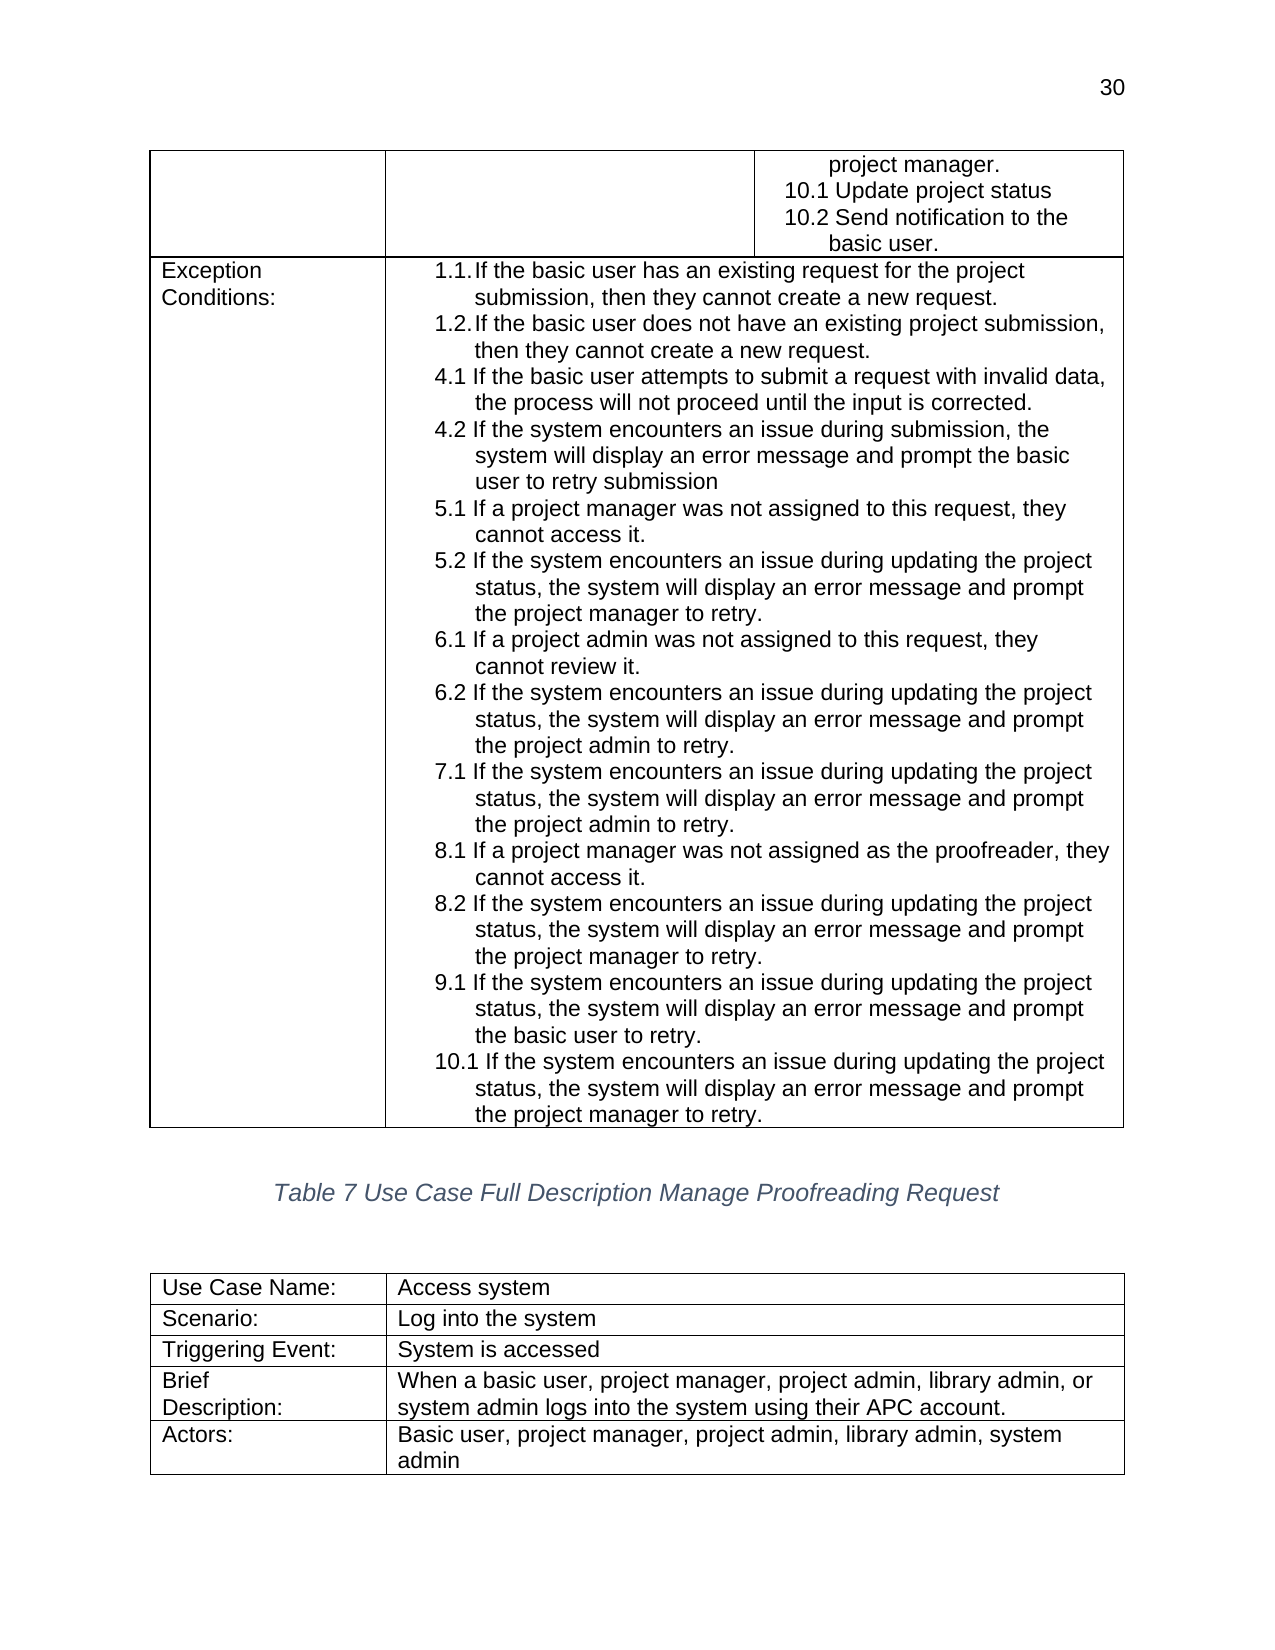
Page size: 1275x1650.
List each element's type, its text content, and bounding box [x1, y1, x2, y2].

table_cell Actors: [151, 1421, 386, 1474]
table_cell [386, 151, 754, 256]
table_cell Log into the system [387, 1305, 1124, 1335]
table_cell System is accessed [387, 1336, 1124, 1366]
table_cell Basic user, project manager, project admin, library admin, system admin [387, 1421, 1124, 1474]
table_cell Exception Conditions: [151, 258, 385, 1127]
table_cell When a basic user, project manager, project admin, library admin, or system admin logs into the system using their APC account. [387, 1367, 1124, 1420]
table_cell Scenario: [151, 1305, 386, 1335]
table_cell If the basic user has an existing request for the project submission, then they cannot create a new request. If the basic user does not have an existing project submission, then they cannot create a new request. 4.1 If the basic user attempts to submit a request with invalid data, the process will not proceed until the input is corrected. 4.2 If the system encounters an issue during submission, the system will display an error message and prompt the basic user to retry submission 5.1 If a project manager was not assigned to this request, they cannot access it. 5.2 If the system encounters an issue during updating the project status, the system will display an error message and prompt the project manager to retry. 6.1 If a project admin was not assigned to this request, they cannot review it. 6.2 If the system encounters an issue during updating the project status, the system will display an error message and prompt the project admin to retry. 7.1 If the system encounters an issue during updating the project status, the system will display an error message and prompt the project admin to retry. 8.1 If a project manager was not assigned as the proofreader, they cannot access it. 8.2 If the system encounters an issue during updating the project status, the system will display an error message and prompt the project manager to retry. 9.1 If the system encounters an issue during updating the project status, the system will display an error message and prompt the basic user to retry. 10.1 If the system encounters an issue during updating the project status, the system will display an error message and prompt the project manager to retry. [386, 258, 1123, 1127]
table_header Use Case Name: [151, 1274, 386, 1304]
table_cell Brief Description: [151, 1367, 386, 1420]
table_cell Triggering Event: [151, 1336, 386, 1366]
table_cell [755, 151, 1123, 256]
table_header Access system [387, 1274, 1124, 1304]
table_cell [151, 151, 385, 256]
